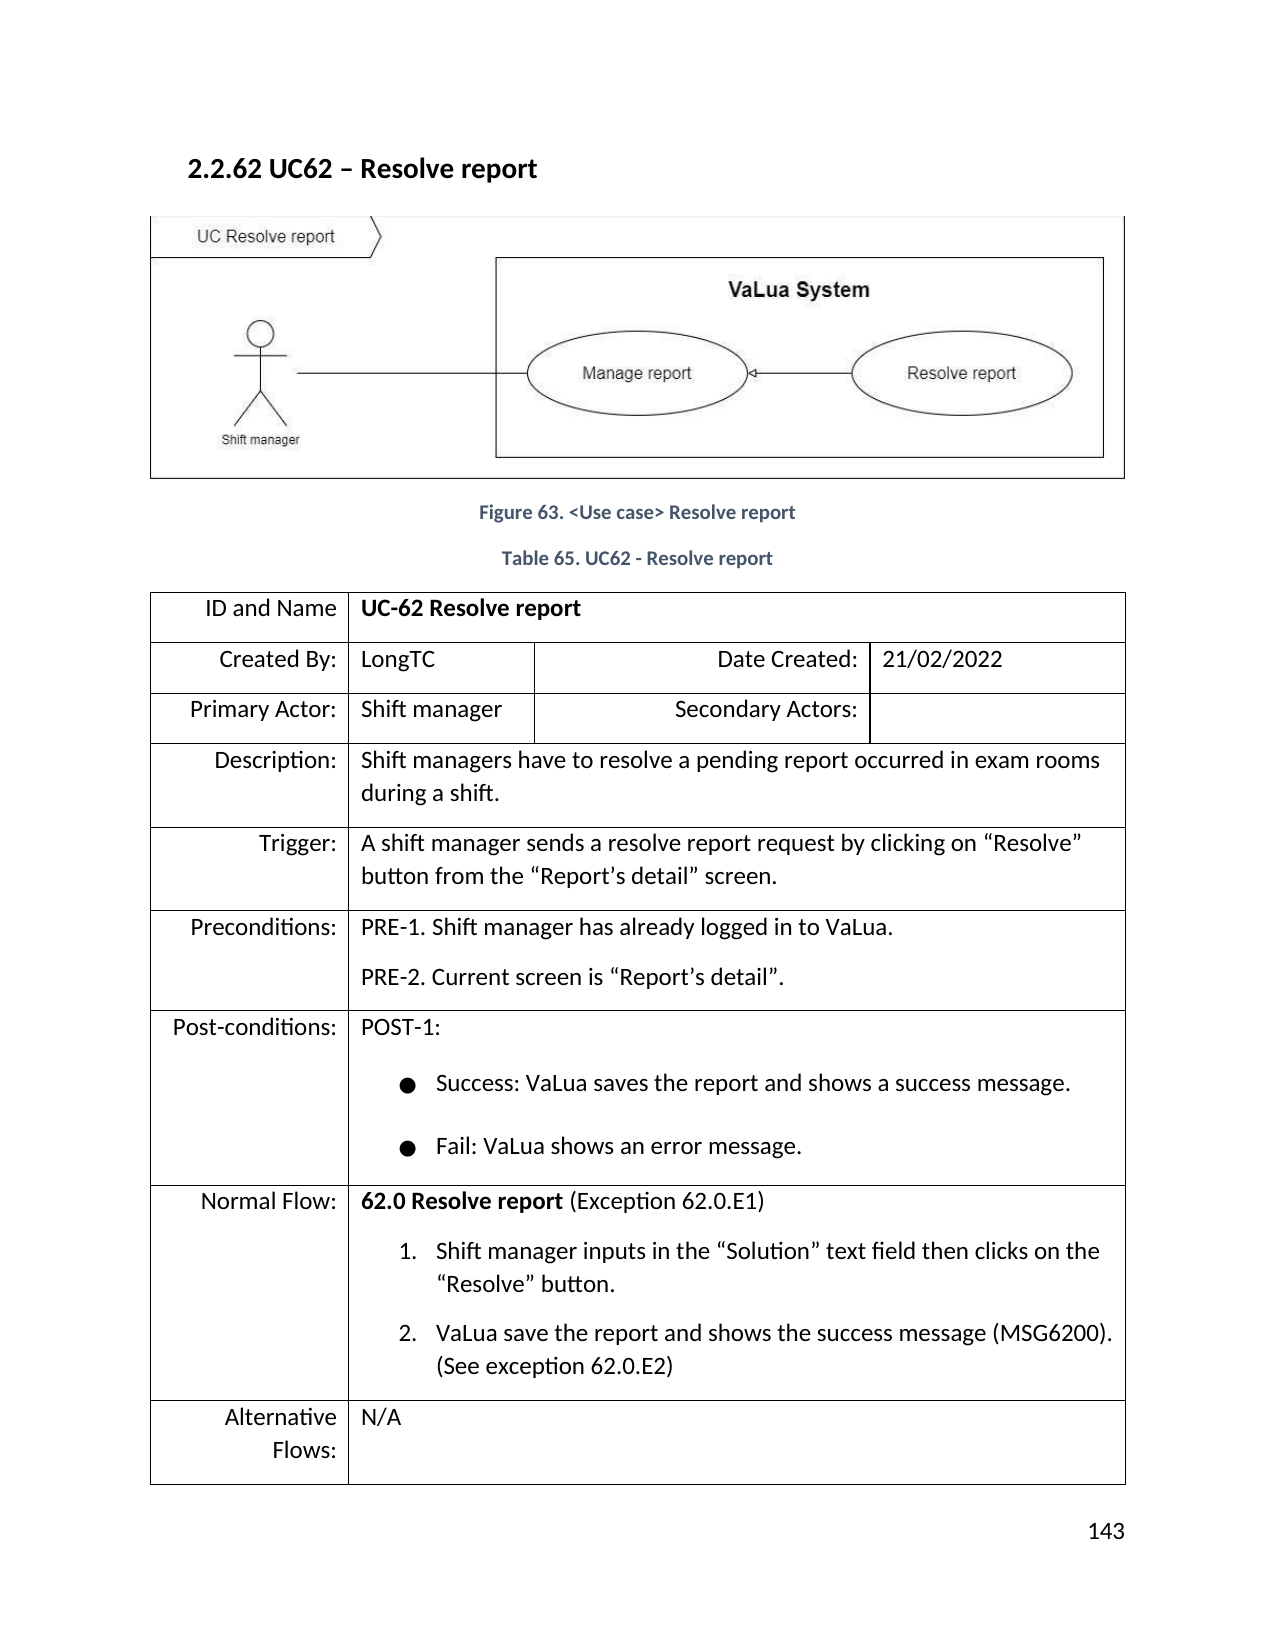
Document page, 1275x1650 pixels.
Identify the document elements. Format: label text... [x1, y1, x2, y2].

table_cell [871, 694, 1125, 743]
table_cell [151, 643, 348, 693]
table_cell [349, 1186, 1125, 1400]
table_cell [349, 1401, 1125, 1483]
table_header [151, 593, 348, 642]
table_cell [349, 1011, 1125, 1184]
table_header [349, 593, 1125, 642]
picture [150, 216, 1125, 480]
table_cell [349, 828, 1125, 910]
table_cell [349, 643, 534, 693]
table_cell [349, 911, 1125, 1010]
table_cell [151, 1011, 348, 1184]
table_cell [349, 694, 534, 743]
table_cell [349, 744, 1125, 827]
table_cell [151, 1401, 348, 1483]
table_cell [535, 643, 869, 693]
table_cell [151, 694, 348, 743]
subtitle 2.2.62 UC62 – Resolve report [187, 150, 1125, 186]
text Figure 63. <Use case> Resolve report [150, 499, 1125, 524]
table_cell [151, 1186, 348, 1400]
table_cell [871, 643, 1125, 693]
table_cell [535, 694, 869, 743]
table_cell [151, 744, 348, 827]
text Table 65. UC62 - Resolve report [150, 545, 1125, 571]
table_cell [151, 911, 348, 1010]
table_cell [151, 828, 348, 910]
